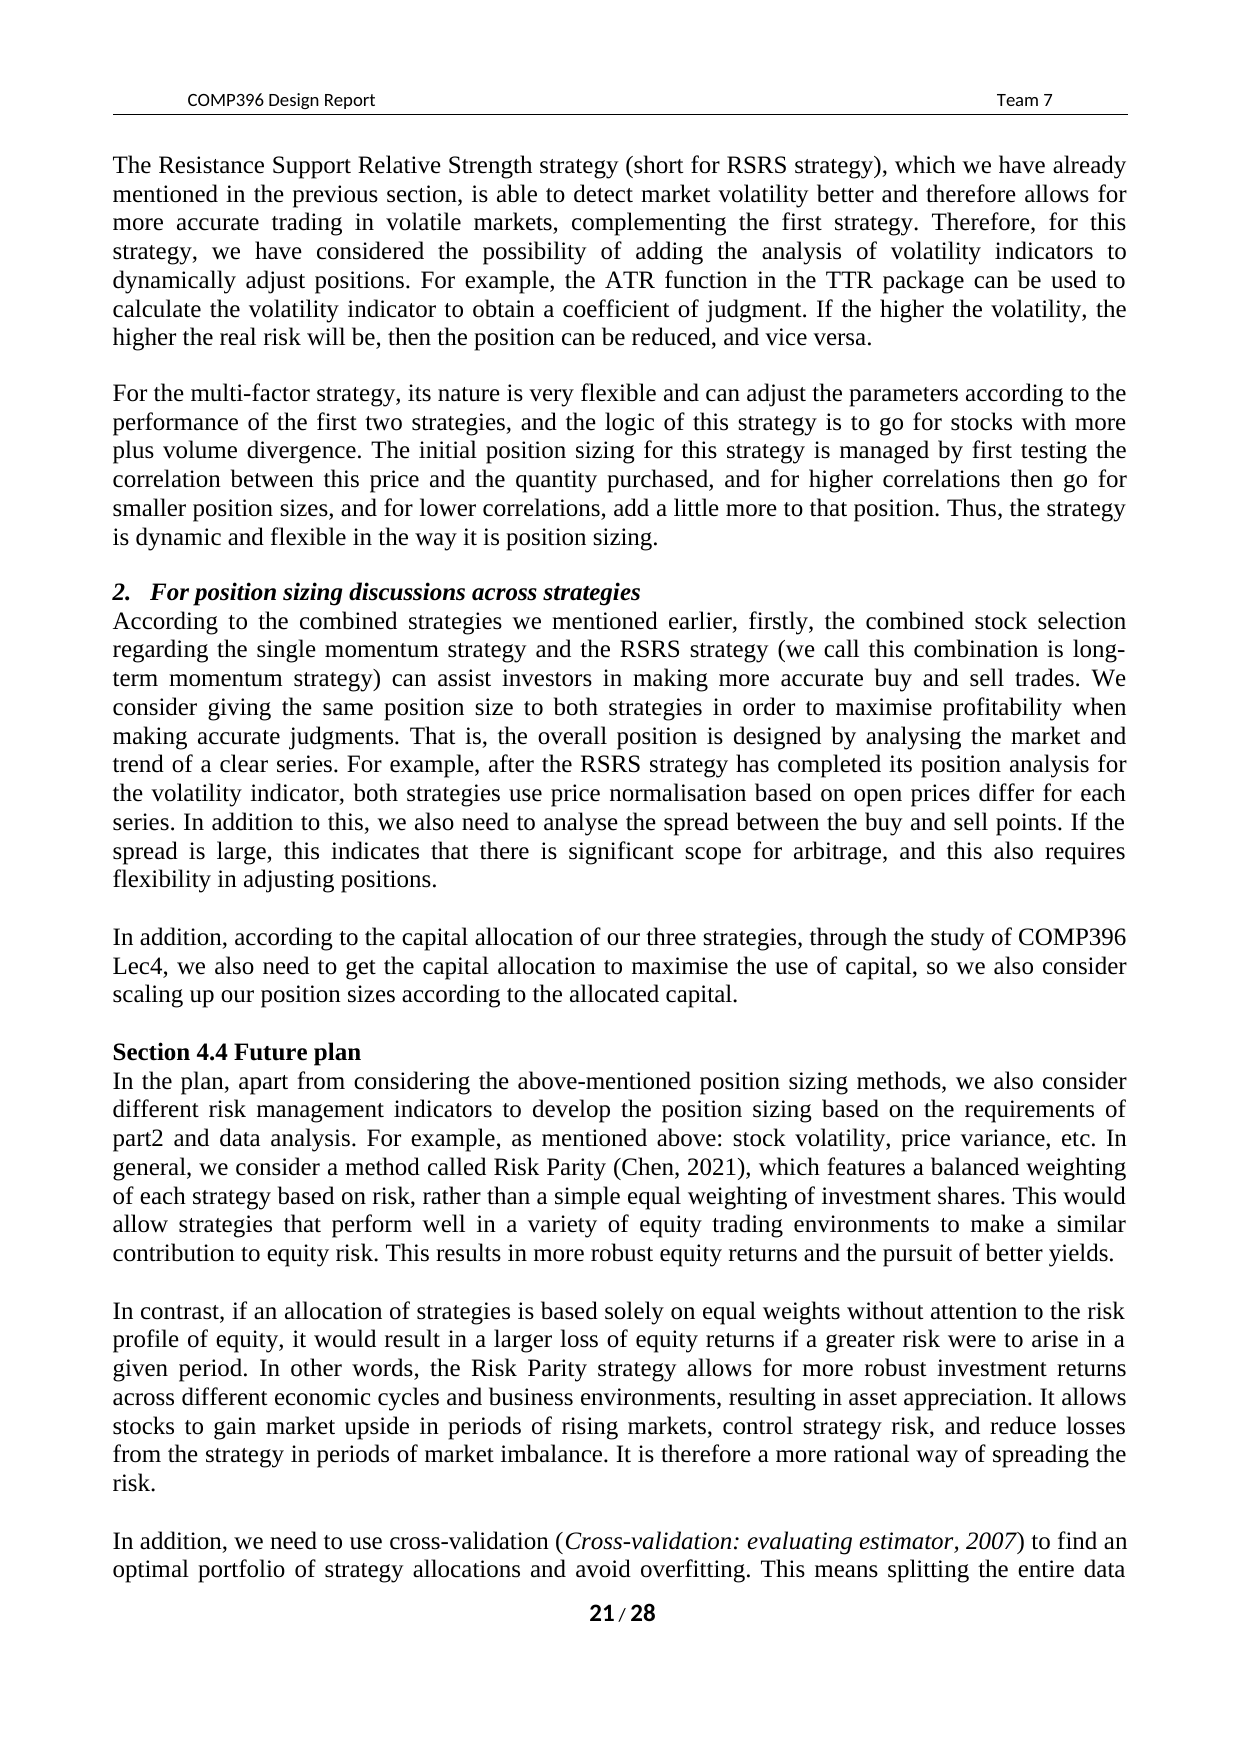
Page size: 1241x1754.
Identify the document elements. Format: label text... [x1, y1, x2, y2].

text Section 4.4 Future plan [112, 1037, 1128, 1066]
text In contrast, if an allocation of strategies is based solely on equal weights without attention to the risk profile of equity, it would result in a larger loss of equity returns if a greater risk were to arise in a given period. In other words, the Risk Parity strategy allows for more robust investment returns across different economic cycles and business environments, resulting in asset appreciation. It allows stocks to gain market upside in periods of rising markets, control strategy risk, and reduce losses from the strategy in periods of market imbalance. It is therefore a more rational way of spreading the risk. [112, 1296, 1128, 1497]
text In addition, according to the capital allocation of our three strategies, through the study of COMP396 Lec4, we also need to get the capital allocation to maximise the use of capital, so we also consider scaling up our position sizes according to the allocated capital. [112, 922, 1128, 1008]
text In the plan, apart from considering the above-mentioned position sizing methods, we also consider different risk management indicators to develop the position sizing based on the requirements of part2 and data analysis. For example, as mentioned above: stock volatility, price variance, etc. In general, we consider a method called Risk Parity (Chen, 2021), which features a balanced weighting of each strategy based on risk, rather than a simple equal weighting of investment shares. This would allow strategies that perform well in a variety of equity trading environments to make a similar contribution to equity risk. This results in more robust equity returns and the pursuit of better yields. [112, 1066, 1128, 1267]
text According to the combined strategies we mentioned earlier, firstly, the combined stock selection regarding the single momentum strategy and the RSRS strategy (we call this combination is long-term momentum strategy) can assist investors in making more accurate buy and sell trades. We consider giving the same position size to both strategies in order to maximise profitability when making accurate judgments. That is, the overall position is designed by analysing the market and trend of a clear series. For example, after the RSRS strategy has completed its position analysis for the volatility indicator, both strategies use price normalisation based on open prices differ for each series. In addition to this, we also need to analyse the spread between the buy and sell points. If the spread is large, this indicates that there is significant scope for arbitrage, and this also requires flexibility in adjusting positions. [112, 606, 1128, 893]
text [112, 1526, 1128, 1583]
text The Resistance Support Relative Strength strategy (short for RSRS strategy), which we have already mentioned in the previous section, is able to detect market volatility better and therefore allows for more accurate trading in volatile markets, complementing the first strategy. Therefore, for this strategy, we have considered the possibility of adding the analysis of volatility indicators to dynamically adjust positions. For example, the ATR function in the TTR package can be used to calculate the volatility indicator to obtain a coefficient of judgment. If the higher the volatility, the higher the real risk will be, then the position can be reduced, and vice versa. [112, 150, 1128, 351]
text For the multi-factor strategy, its nature is very flexible and can adjust the parameters according to the performance of the first two strategies, and the logic of this strategy is to go for stocks with more plus volume divergence. The initial position sizing for this strategy is managed by first testing the correlation between this price and the quantity purchased, and for higher correlations then go for smaller position sizes, and for lower correlations, add a little more to that position. Thus, the strategy is dynamic and flexible in the way it is position sizing. [112, 378, 1128, 550]
list For position sizing discussions across strategies [112, 577, 1128, 606]
